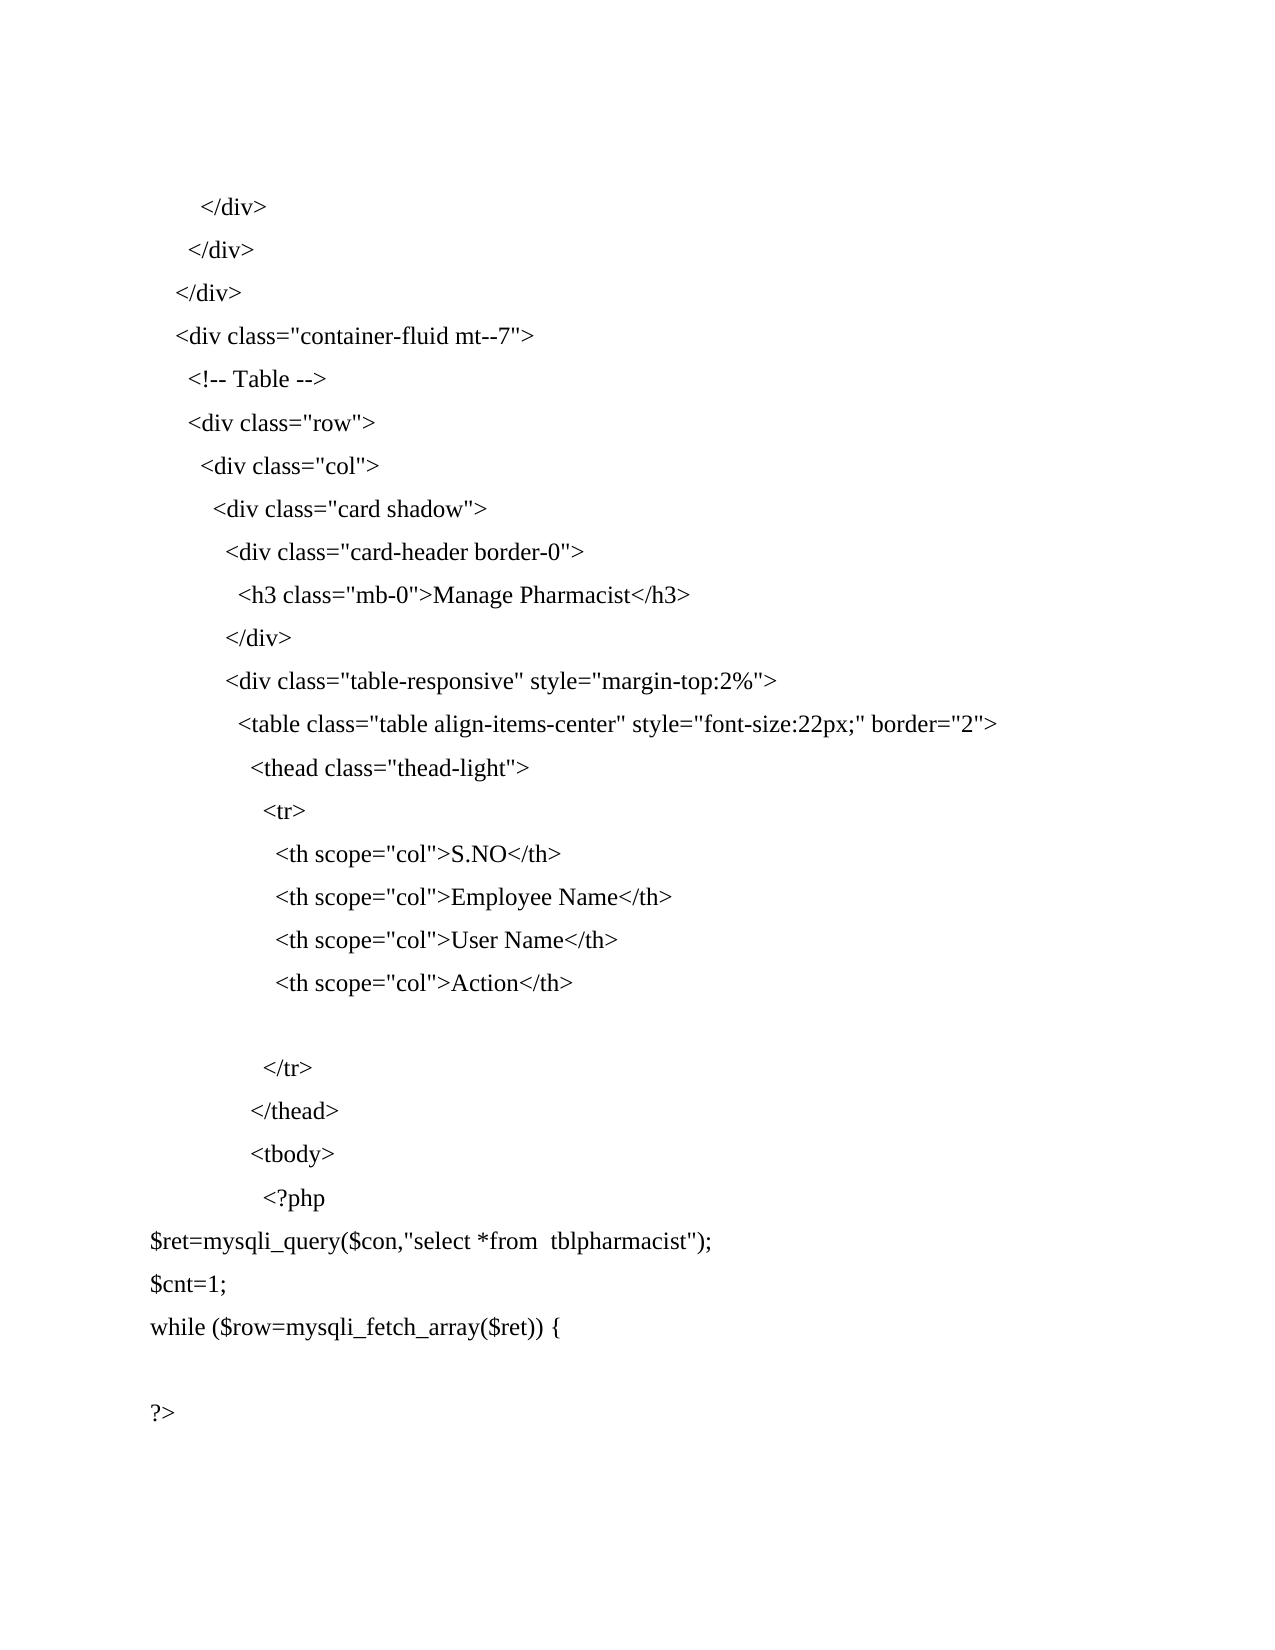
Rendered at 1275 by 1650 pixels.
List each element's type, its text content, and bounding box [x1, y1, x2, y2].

text <tr> [150, 796, 1125, 824]
text <div class="card shadow"> [150, 494, 1125, 523]
text </div> [150, 235, 1125, 264]
text <div class="table-responsive" style="margin-top:2%"> [150, 666, 1125, 695]
text <tbody> [150, 1139, 1125, 1168]
text </thead> [150, 1096, 1125, 1125]
text <th scope="col">Employee Name</th> [150, 882, 1125, 911]
text <thead class="thead-light"> [150, 753, 1125, 781]
text <table class="table align-items-center" style="font-size:22px;" border="2"> [150, 709, 1125, 738]
text while ($row=mysqli_fetch_array($ret)) { [150, 1312, 1125, 1341]
text ?> [150, 1398, 1125, 1427]
text <!-- Table --> [150, 364, 1125, 393]
text <th scope="col">S.NO</th> [150, 839, 1125, 868]
text <h3 class="mb-0">Manage Pharmacist</h3> [150, 580, 1125, 609]
text <th scope="col">Action</th> [150, 968, 1125, 997]
text <th scope="col">User Name</th> [150, 925, 1125, 954]
text </tr> [150, 1053, 1125, 1082]
text <div class="col"> [150, 451, 1125, 479]
text <div class="row"> [150, 408, 1125, 436]
text <div class="card-header border-0"> [150, 537, 1125, 566]
text </div> [150, 192, 1125, 221]
text $ret=mysqli_query($con,"select *from tblpharmacist"); [150, 1226, 1125, 1254]
text </div> [150, 623, 1125, 652]
text </div> [150, 278, 1125, 307]
text $cnt=1; [150, 1269, 1125, 1298]
text <div class="container-fluid mt--7"> [150, 321, 1125, 350]
text <?php [150, 1183, 1125, 1211]
